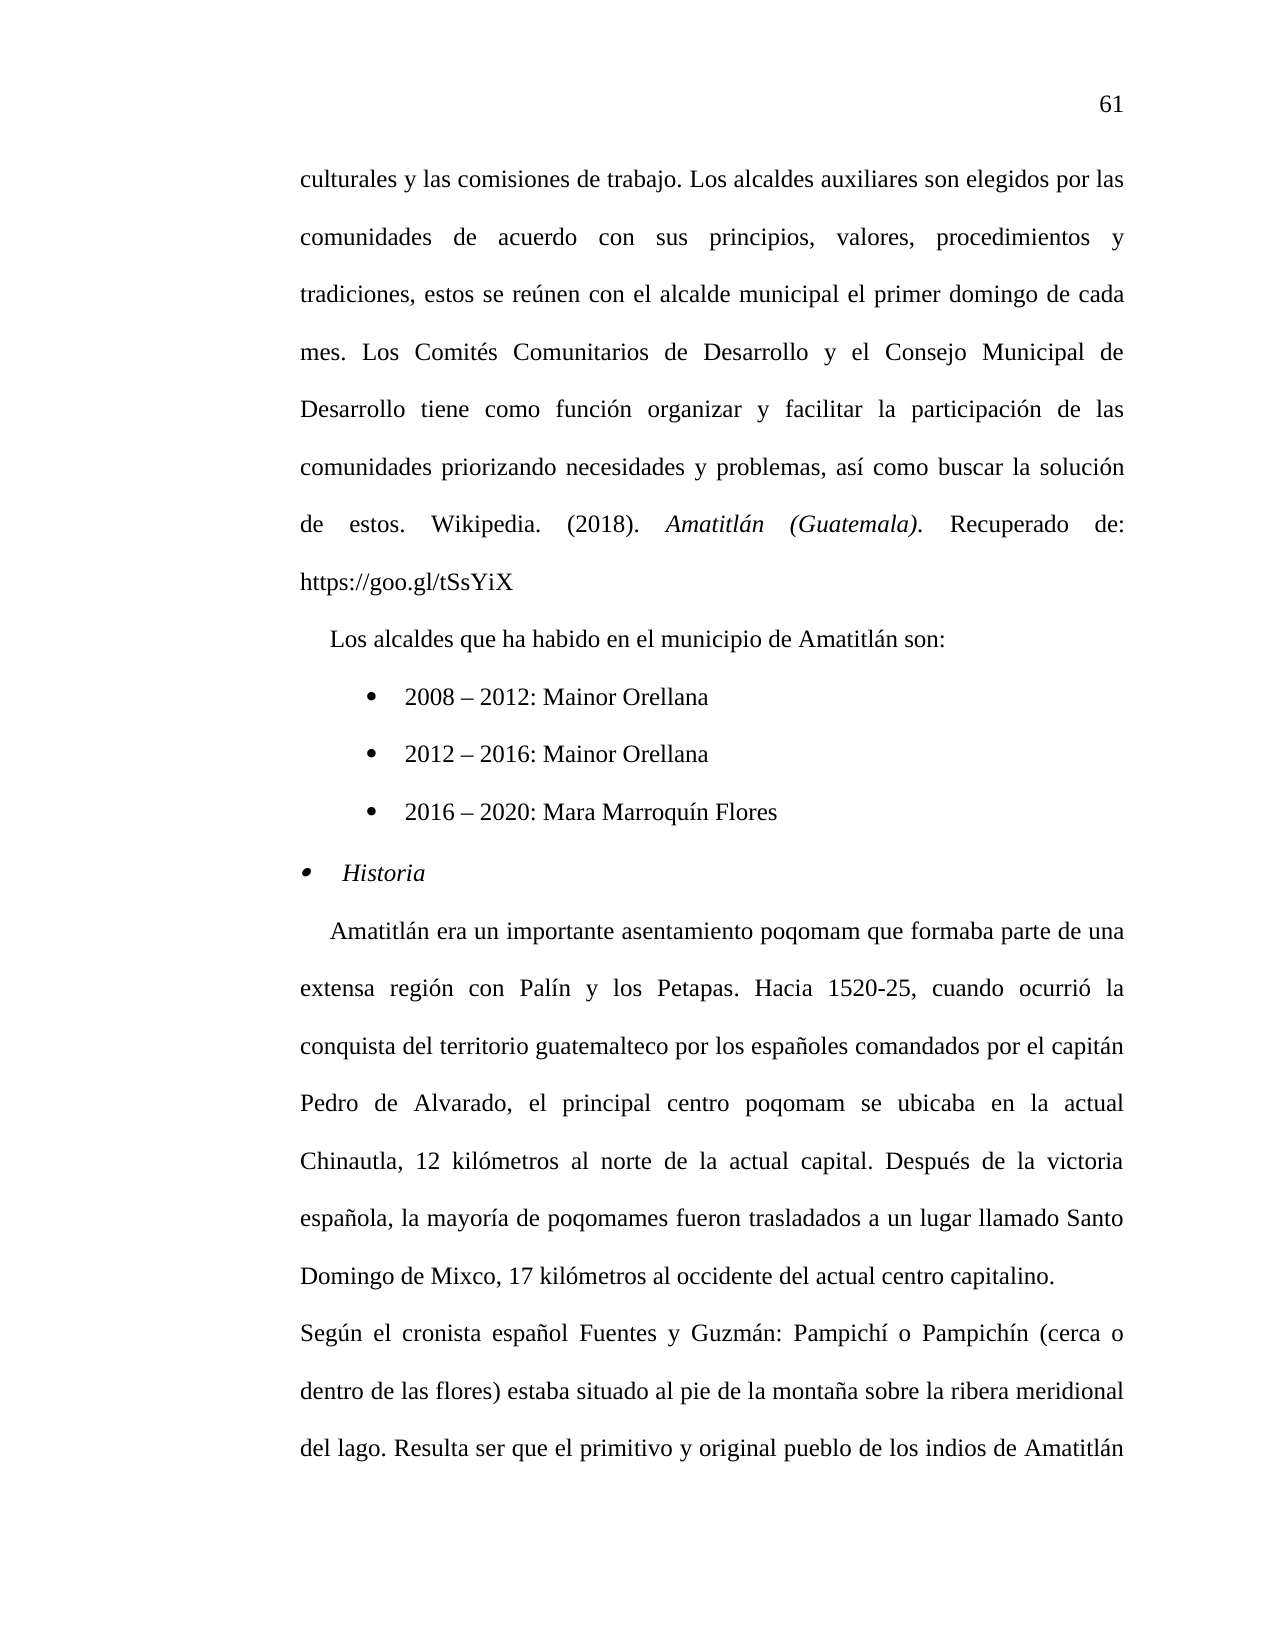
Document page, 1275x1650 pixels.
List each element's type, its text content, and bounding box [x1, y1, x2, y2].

text Historia [300, 858, 1125, 887]
list 2012 – 2016: Mainor Orellana [367, 739, 1125, 768]
list 2008 – 2012: Mainor Orellana [367, 682, 1125, 711]
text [300, 1318, 1125, 1462]
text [300, 164, 1125, 596]
list 2016 – 2020: Mara Marroquín Flores [367, 797, 1125, 826]
text Los alcaldes que ha habido en el municipio de Amatitlán son: [300, 624, 1125, 653]
text Amatitlán era un importante asentamiento poqomam que formaba parte de una extensa región con Palín y los Petapas. Hacia 1520-25, cuando ocurrió la conquista del territorio guatemalteco por los españoles comandados por el capitán Pedro de Alvarado, el principal centro poqomam se ubicaba en la actual Chinautla, 12 kilómetros al norte de la actual capital. Después de la victoria española, la mayoría de poqomames fueron trasladados a un lugar llamado Santo Domingo de Mixco, 17 kilómetros al occidente del actual centro capitalino. [300, 916, 1125, 1290]
